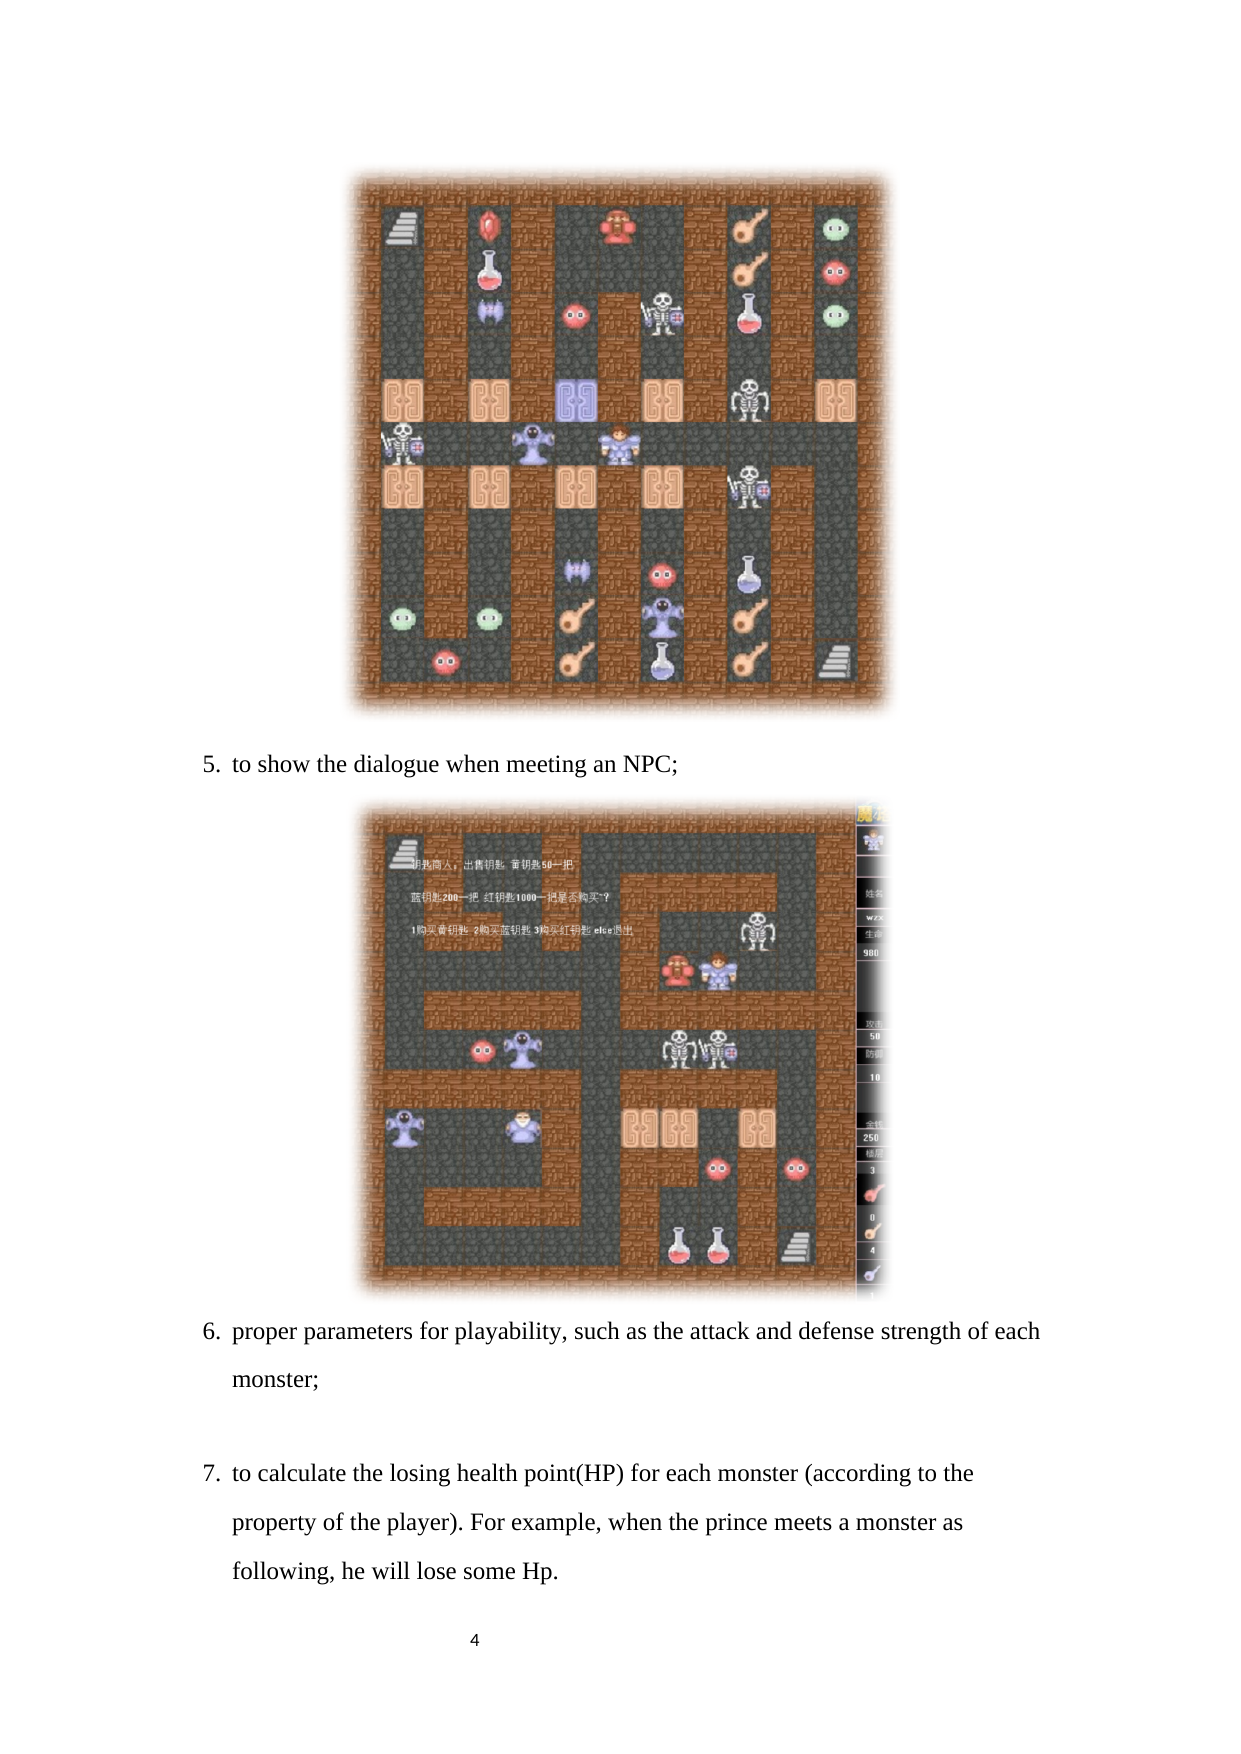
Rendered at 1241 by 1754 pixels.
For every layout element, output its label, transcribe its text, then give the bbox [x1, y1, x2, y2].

picture [375, 823, 866, 1276]
list proper parameters for playability, such as the attack and defense strength of each monster; [202, 1314, 1053, 1395]
list to show the dialogue when meeting an NPC; [202, 747, 1053, 779]
picture [368, 191, 872, 694]
list to calculate the losing health point(HP) for each monster (according to the property of the player). For example, when the prince meets a monster as following, he will lose some Hp. [202, 1456, 1053, 1586]
